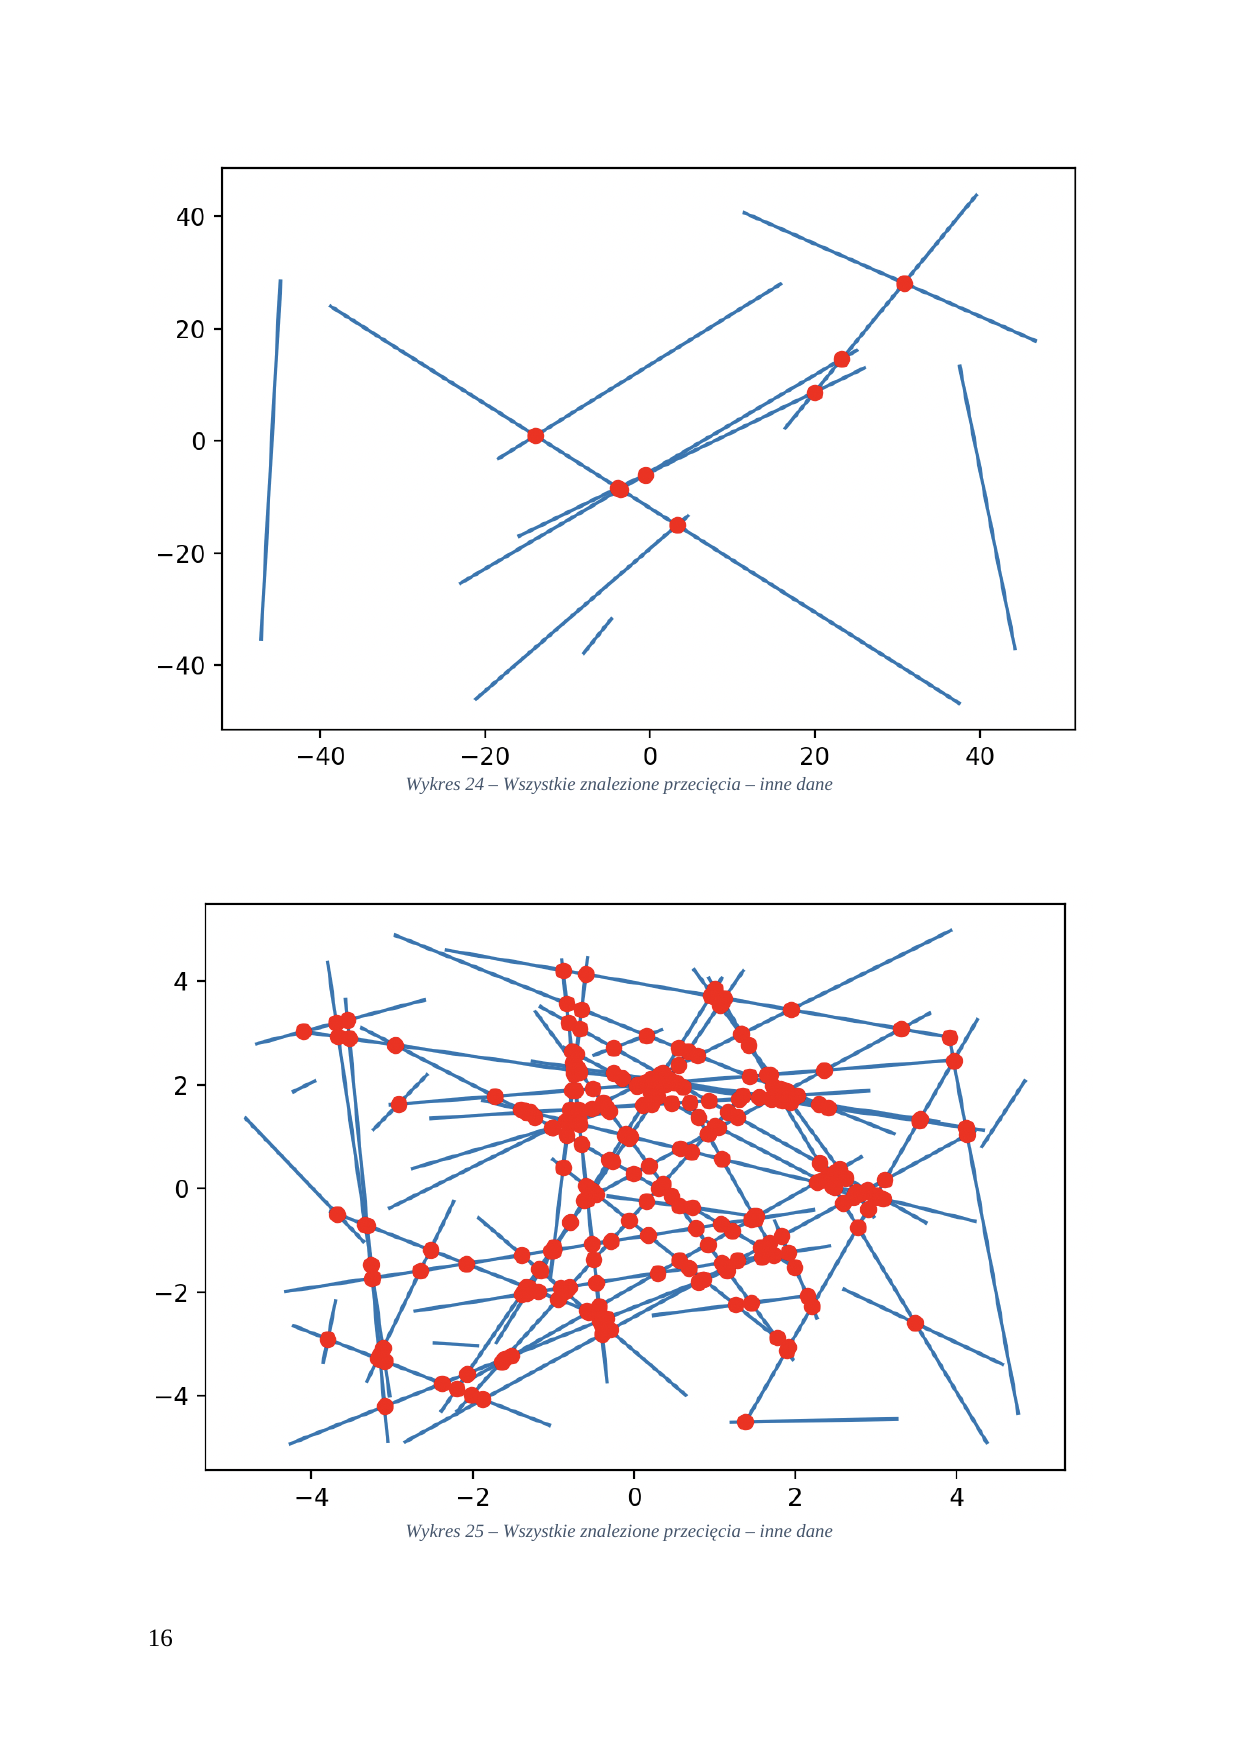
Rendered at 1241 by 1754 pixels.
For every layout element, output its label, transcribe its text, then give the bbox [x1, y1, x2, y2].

picture [147, 886, 1093, 1521]
picture [147, 147, 1093, 773]
